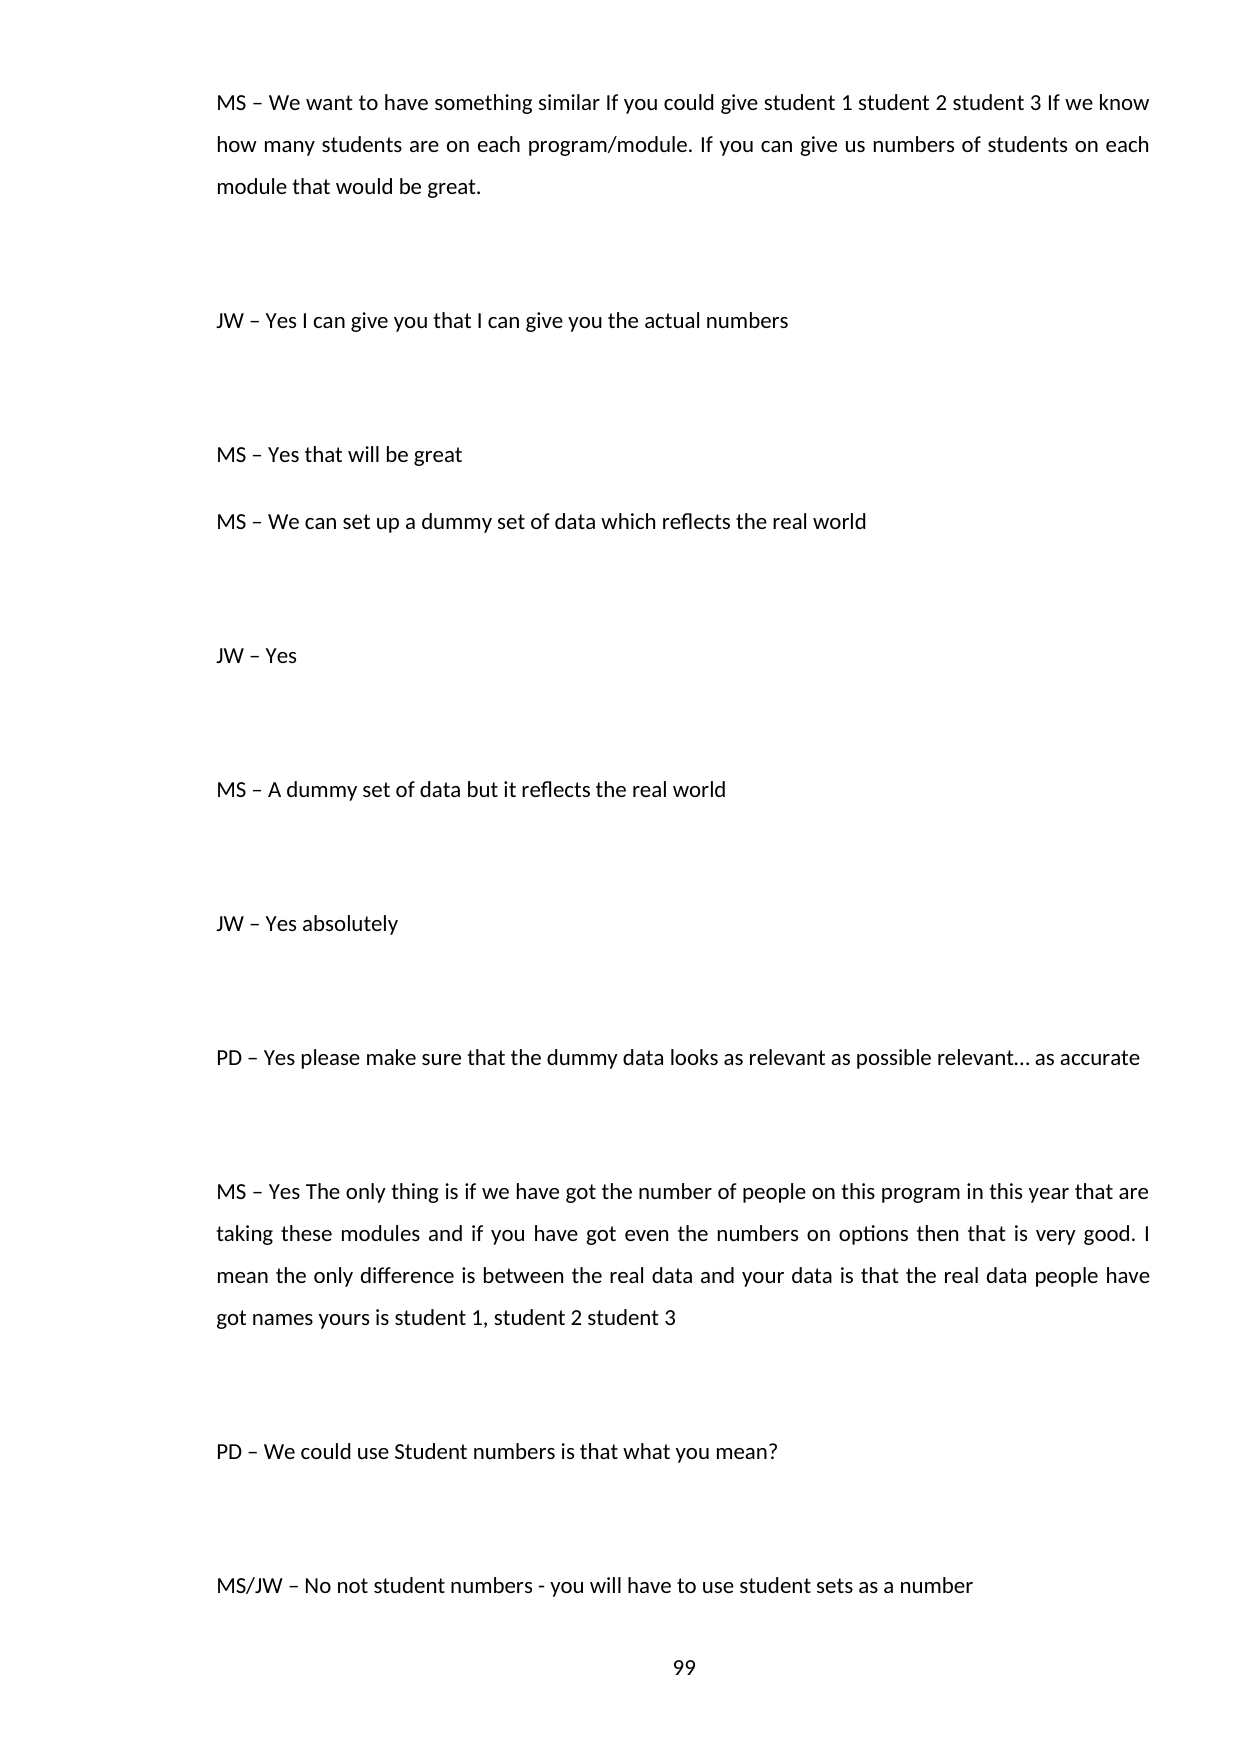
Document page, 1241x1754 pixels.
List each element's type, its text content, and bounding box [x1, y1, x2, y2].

text MS – A dummy set of data but it reflects the real world [216, 775, 1152, 803]
text MS/JW – No not student numbers - you will have to use student sets as a number [216, 1571, 1152, 1599]
text MS – We want to have something similar If you could give student 1 student 2 student 3 If we know how many students are on each program/module. If you can give us numbers of students on each module that would be great. [216, 88, 1152, 201]
text PD – Yes please make sure that the dummy data looks as relevant as possible relevant… as accurate [216, 1043, 1152, 1071]
text PD – We could use Student numbers is that what you mean? [216, 1437, 1152, 1465]
text MS – We can set up a dummy set of data which reflects the real world [216, 507, 1152, 535]
text MS – Yes that will be great [216, 440, 1152, 468]
text JW – Yes [216, 641, 1152, 669]
text MS – Yes The only thing is if we have got the number of people on this program in this year that are taking these modules and if you have got even the numbers on options then that is very good. I mean the only difference is between the real data and your data is that the real data people have got names yours is student 1, student 2 student 3 [216, 1177, 1152, 1331]
text JW – Yes I can give you that I can give you the actual numbers [216, 306, 1152, 334]
text JW – Yes absolutely [216, 909, 1152, 937]
